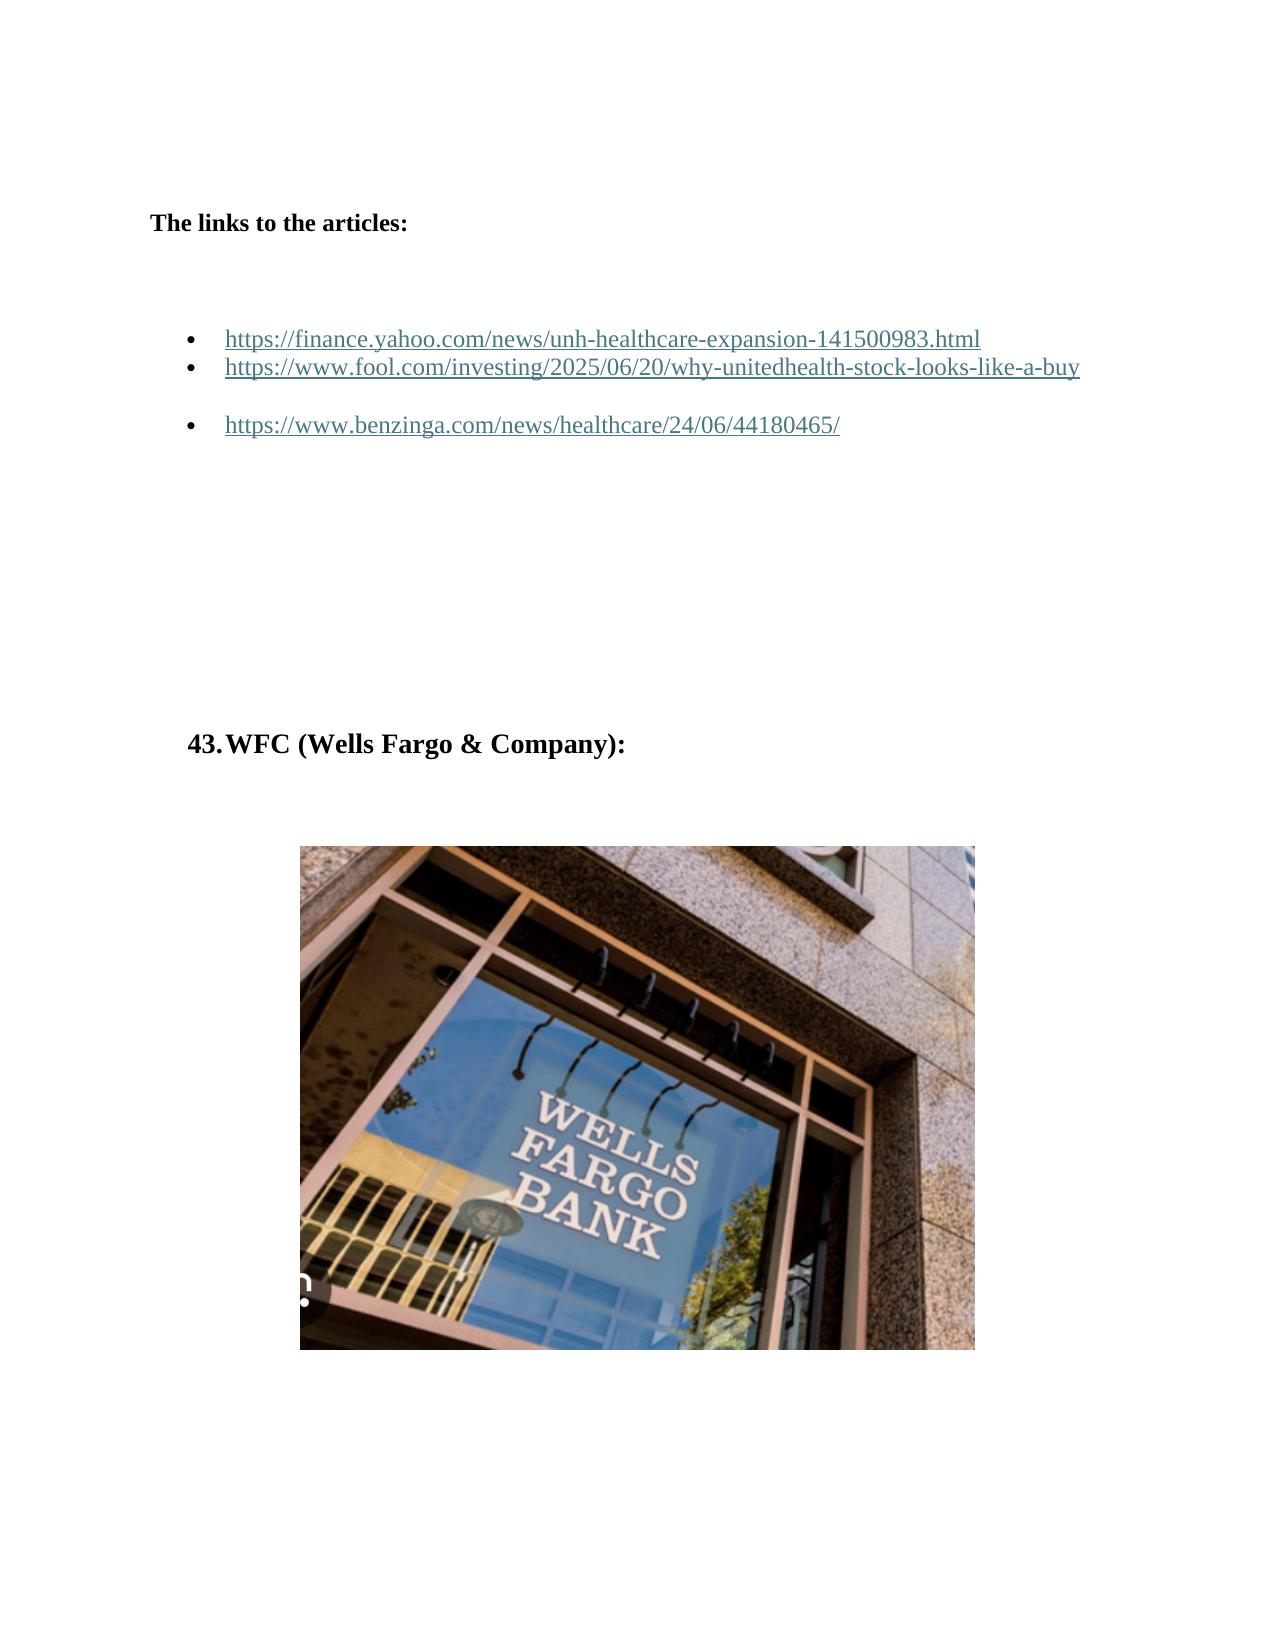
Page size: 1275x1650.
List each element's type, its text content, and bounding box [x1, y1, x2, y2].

picture [300, 846, 975, 1350]
list https://www.benzinga.com/news/healthcare/24/06/44180465/ [187, 410, 1125, 439]
list WFC (Wells Fargo & Company): [187, 727, 1125, 759]
list https://www.fool.com/investing/2025/06/20/why-unitedhealth-stock-looks-like-a-buy [187, 352, 1125, 410]
list https://finance.yahoo.com/news/unh-healthcare-expansion-141500983.html [187, 324, 1125, 352]
text The links to the articles: [150, 208, 1125, 237]
